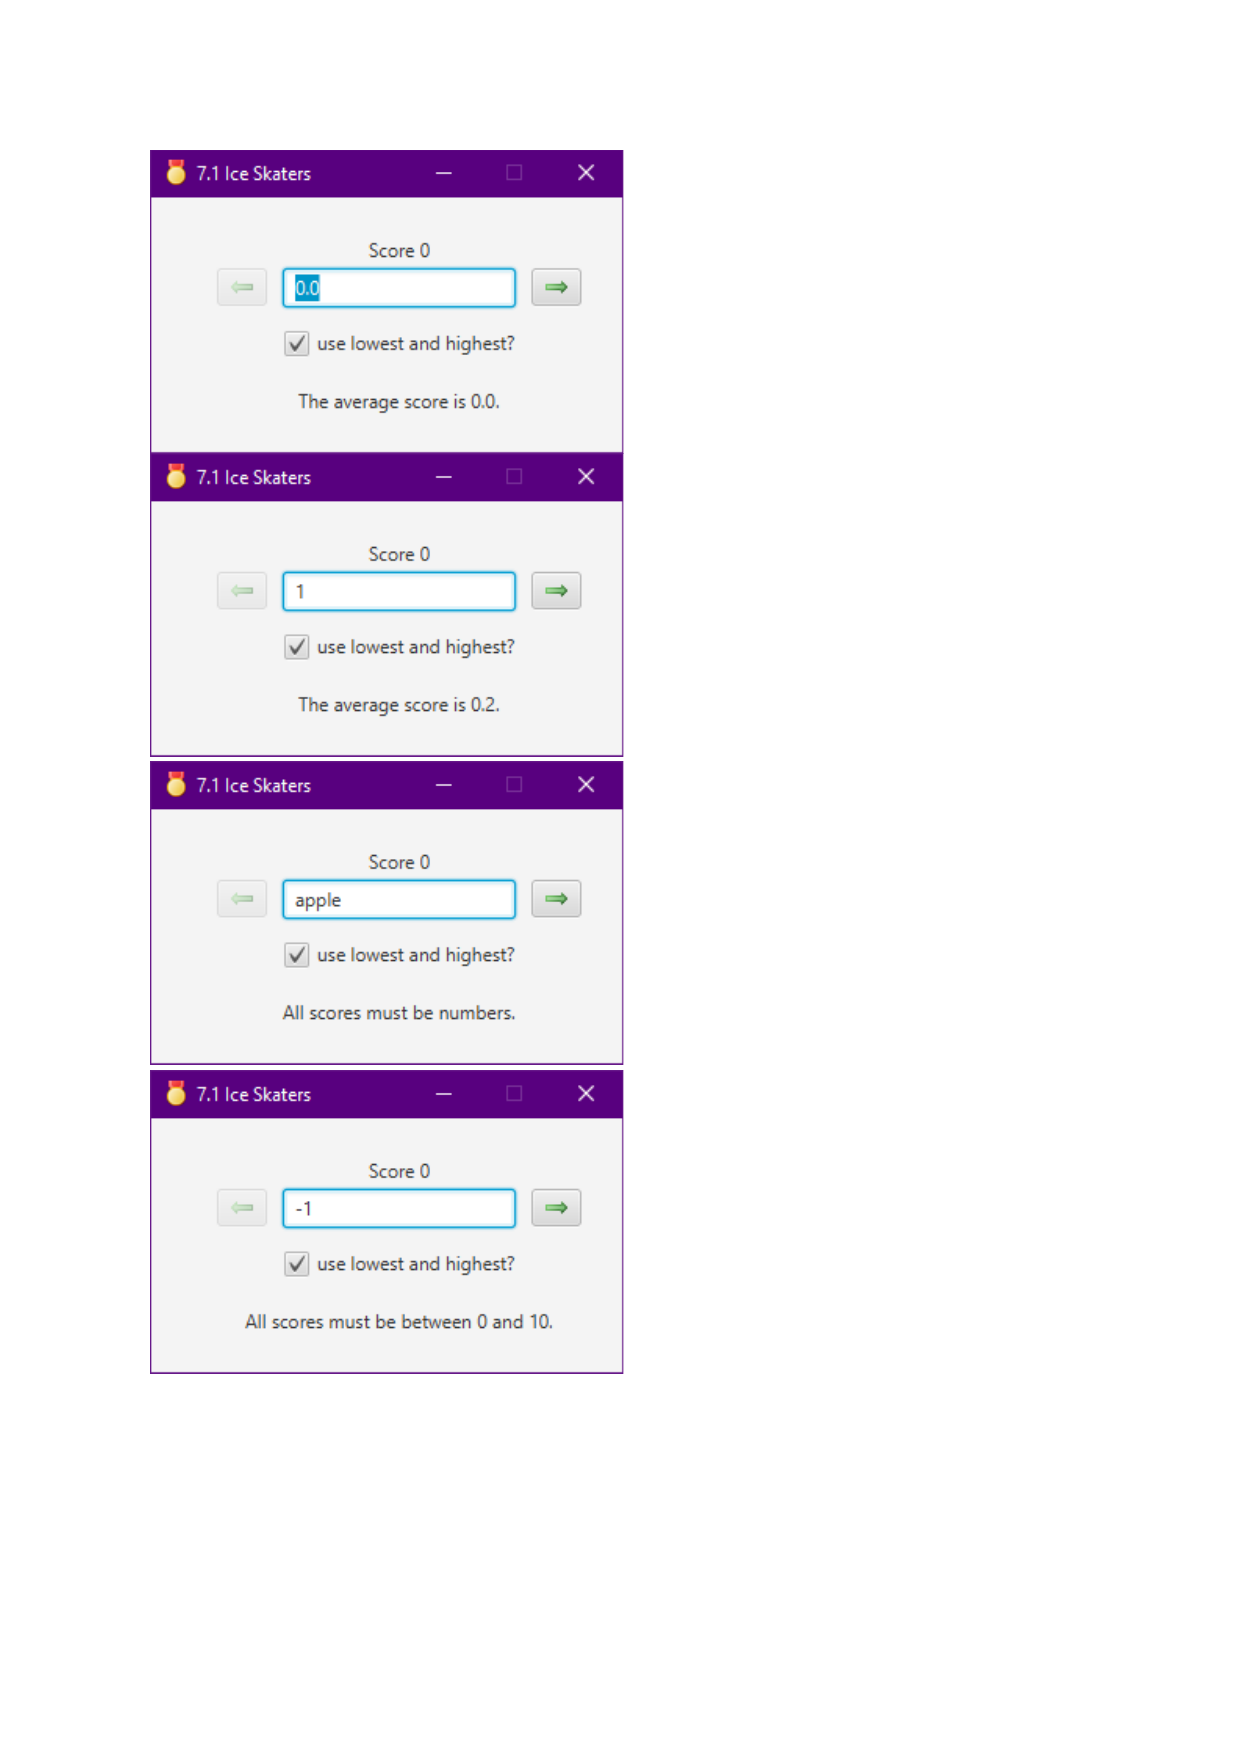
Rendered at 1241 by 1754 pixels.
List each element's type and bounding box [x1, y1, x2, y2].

picture [150, 1070, 624, 1374]
picture [150, 150, 624, 757]
picture [150, 761, 624, 1065]
